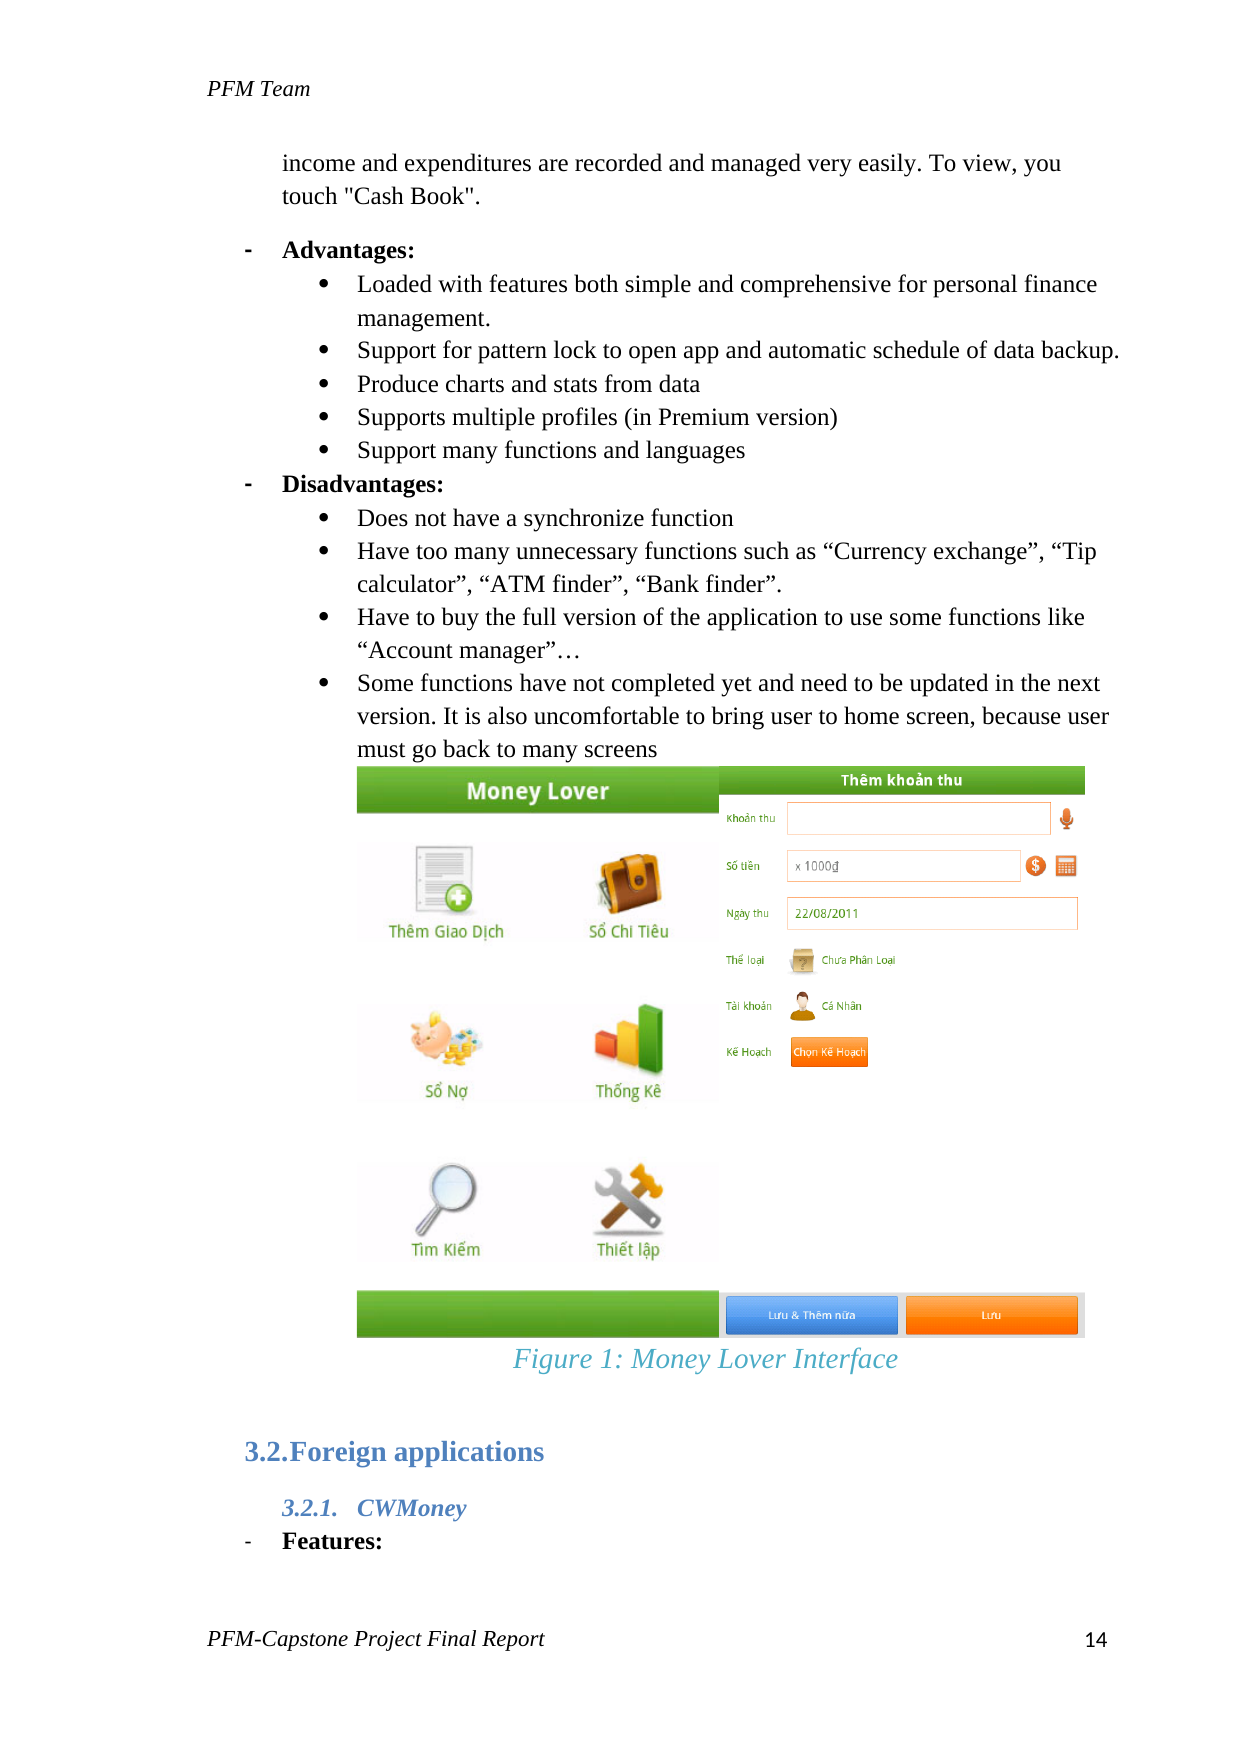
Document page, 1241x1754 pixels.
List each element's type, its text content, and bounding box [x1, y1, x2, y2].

list Support for pattern lock to open app and automatic schedule of data backup. [319, 336, 1122, 364]
list Have to buy the full version of the application to use some functions like “Account manager”… [319, 602, 1122, 663]
list Supports multiple profiles (in Premium version) [319, 402, 1122, 430]
list Have too many unnecessary functions such as “Currency exchange”, “Tip calculator”, “ATM finder”, “Bank finder”. [319, 536, 1122, 597]
list Support many functions and languages [319, 435, 1122, 463]
list Advantages: [244, 234, 1122, 265]
list Does not have a synchronize function [319, 503, 1122, 531]
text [282, 148, 1122, 209]
list Loaded with features both simple and comprehensive for personal finance management. [319, 269, 1122, 331]
list Features: [244, 1526, 1122, 1555]
list Some functions have not completed yet and need to be updated in the next version. It is also uncomfortable to bring user to home screen, because user must go back to many screens [319, 668, 1122, 763]
list Produce charts and stats from data [319, 369, 1122, 397]
subtitle CWMoney [282, 1493, 1122, 1522]
picture [356, 766, 1085, 1338]
subtitle Foreign applications [244, 1434, 1122, 1467]
list Figure 1: Money Lover Interface [289, 1341, 1122, 1375]
list Disadvantages: [244, 468, 1122, 498]
